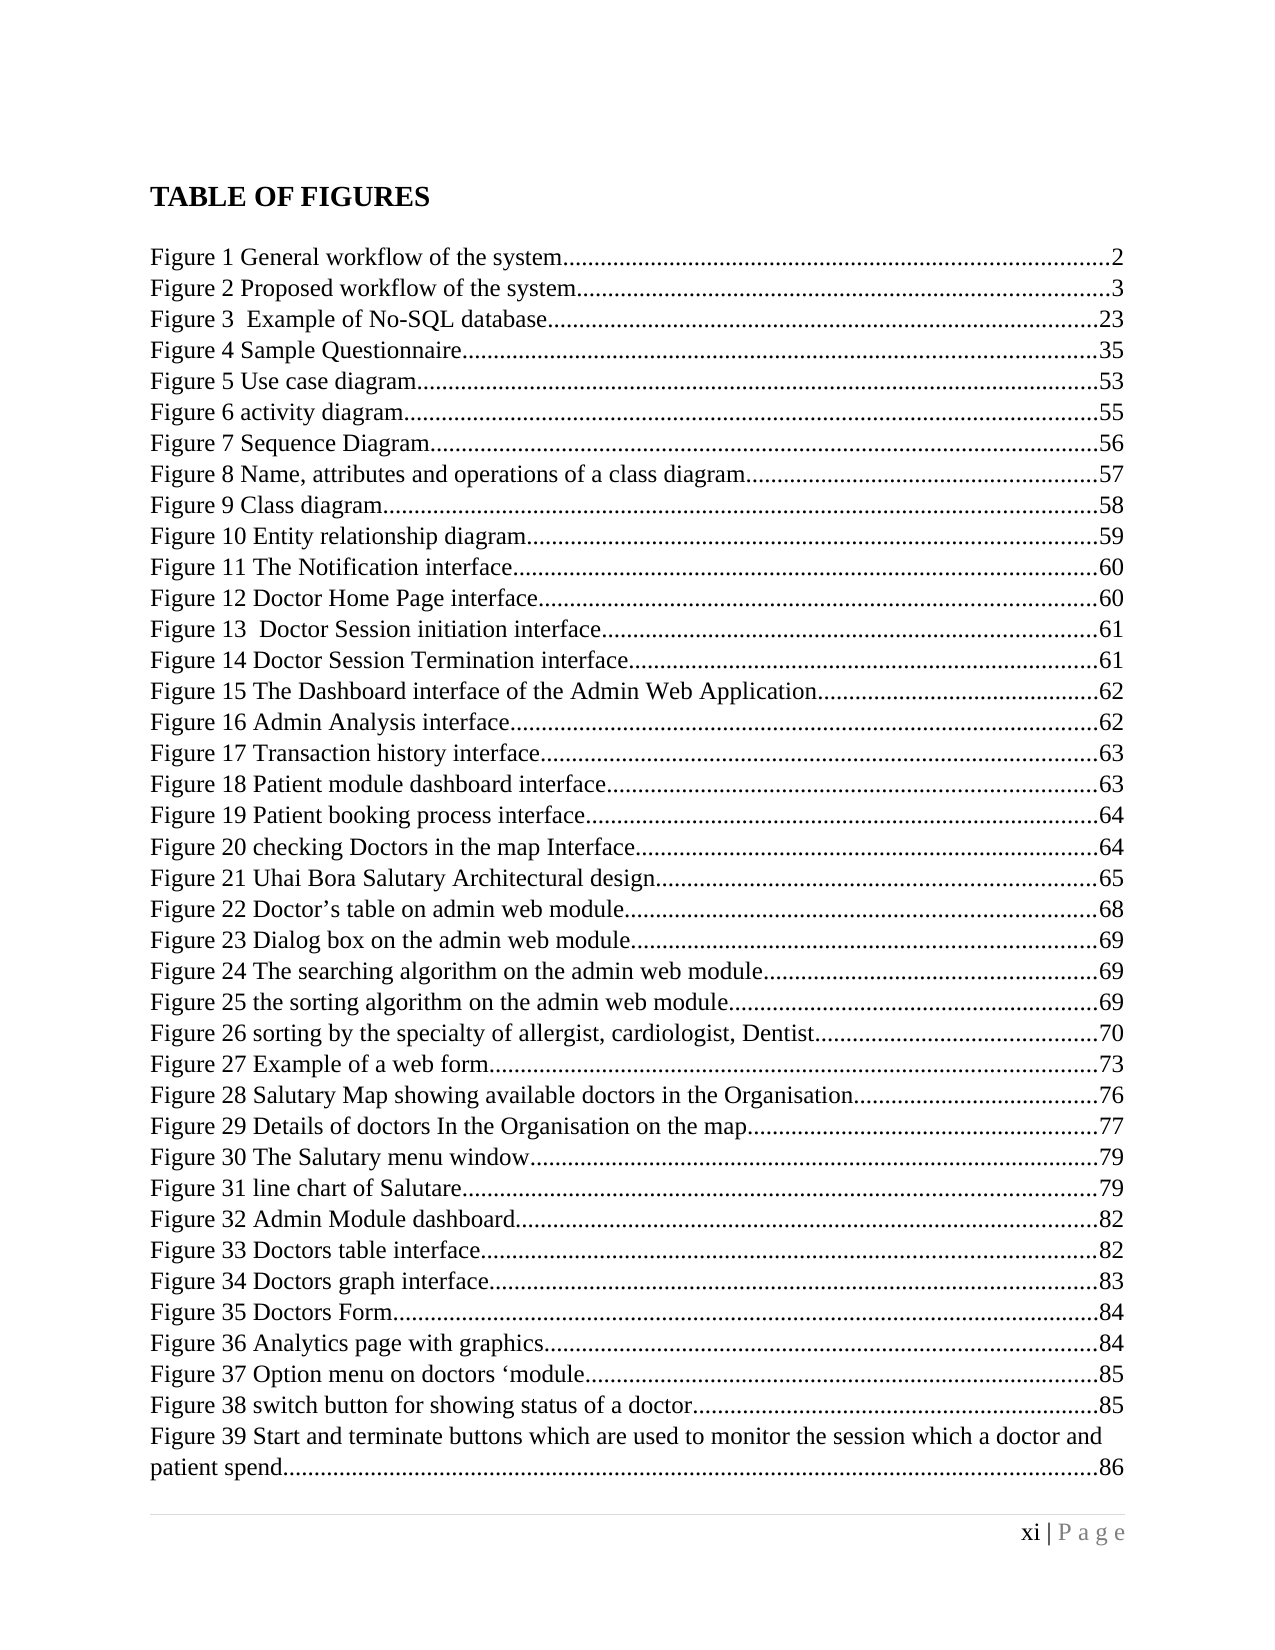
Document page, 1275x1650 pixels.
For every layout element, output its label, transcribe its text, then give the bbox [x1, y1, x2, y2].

text Figure 19 Patient booking process interface 64 [150, 801, 1125, 829]
text Figure 33 Doctors table interface 82 [150, 1235, 1125, 1264]
text Figure 37 Option menu on doctors ‘module 85 [150, 1359, 1125, 1388]
text Figure 12 Doctor Home Page interface 60 [150, 583, 1125, 612]
text Figure 6 activity diagram 55 [150, 397, 1125, 426]
text Figure 38 switch button for showing status of a doctor 85 [150, 1390, 1125, 1419]
text Figure 1 General workflow of the system 2 [150, 242, 1125, 271]
text Figure 17 Transaction history interface 63 [150, 738, 1125, 767]
text Figure 24 The searching algorithm on the admin web module 69 [150, 956, 1125, 984]
text Figure 5 Use case diagram 53 [150, 366, 1125, 395]
text Figure 31 line chart of Salutare 79 [150, 1173, 1125, 1202]
subtitle TABLE OF FIGURES [150, 179, 1125, 213]
text Figure 13 Doctor Session initiation interface 61 [150, 614, 1125, 643]
text Figure 2 Proposed workflow of the system 3 [150, 273, 1125, 302]
text Figure 8 Name, attributes and operations of a class diagram 57 [150, 459, 1125, 488]
text Figure 26 sorting by the specialty of allergist, cardiologist, Dentist 70 [150, 1018, 1125, 1047]
text Figure 29 Details of doctors In the Organisation on the map 77 [150, 1111, 1125, 1140]
text Figure 15 The Dashboard interface of the Admin Web Application 62 [150, 676, 1125, 705]
text Figure 32 Admin Module dashboard 82 [150, 1204, 1125, 1233]
text Figure 14 Doctor Session Termination interface 61 [150, 645, 1125, 674]
text Figure 20 checking Doctors in the map Interface 64 [150, 832, 1125, 860]
text Figure 16 Admin Analysis interface 62 [150, 707, 1125, 736]
text Figure 27 Example of a web form 73 [150, 1049, 1125, 1078]
text Figure 30 The Salutary menu window 79 [150, 1142, 1125, 1171]
text Figure 11 The Notification interface 60 [150, 552, 1125, 581]
text Figure 10 Entity relationship diagram 59 [150, 521, 1125, 550]
text Figure 7 Sequence Diagram 56 [150, 428, 1125, 457]
text Figure 35 Doctors Form 84 [150, 1297, 1125, 1326]
text Figure 23 Dialog box on the admin web module. 69 [150, 925, 1125, 953]
text Figure 25 the sorting algorithm on the admin web module 69 [150, 987, 1125, 1016]
text Figure 3 Example of No-SQL database 23 [150, 304, 1125, 333]
text Figure 21 Uhai Bora Salutary Architectural design 65 [150, 863, 1125, 891]
text Figure 39 Start and terminate buttons which are used to monitor the session which a doctor and patient spend 86 [150, 1421, 1125, 1481]
text Figure 4 Sample Questionnaire 35 [150, 335, 1125, 364]
text Figure 18 Patient module dashboard interface 63 [150, 769, 1125, 798]
text Figure 9 Class diagram 58 [150, 490, 1125, 519]
text Figure 28 Salutary Map showing available doctors in the Organisation 76 [150, 1080, 1125, 1109]
text Figure 22 Doctor’s table on admin web module 68 [150, 894, 1125, 922]
text Figure 34 Doctors graph interface 83 [150, 1266, 1125, 1295]
text Figure 36 Analytics page with graphics 84 [150, 1328, 1125, 1357]
